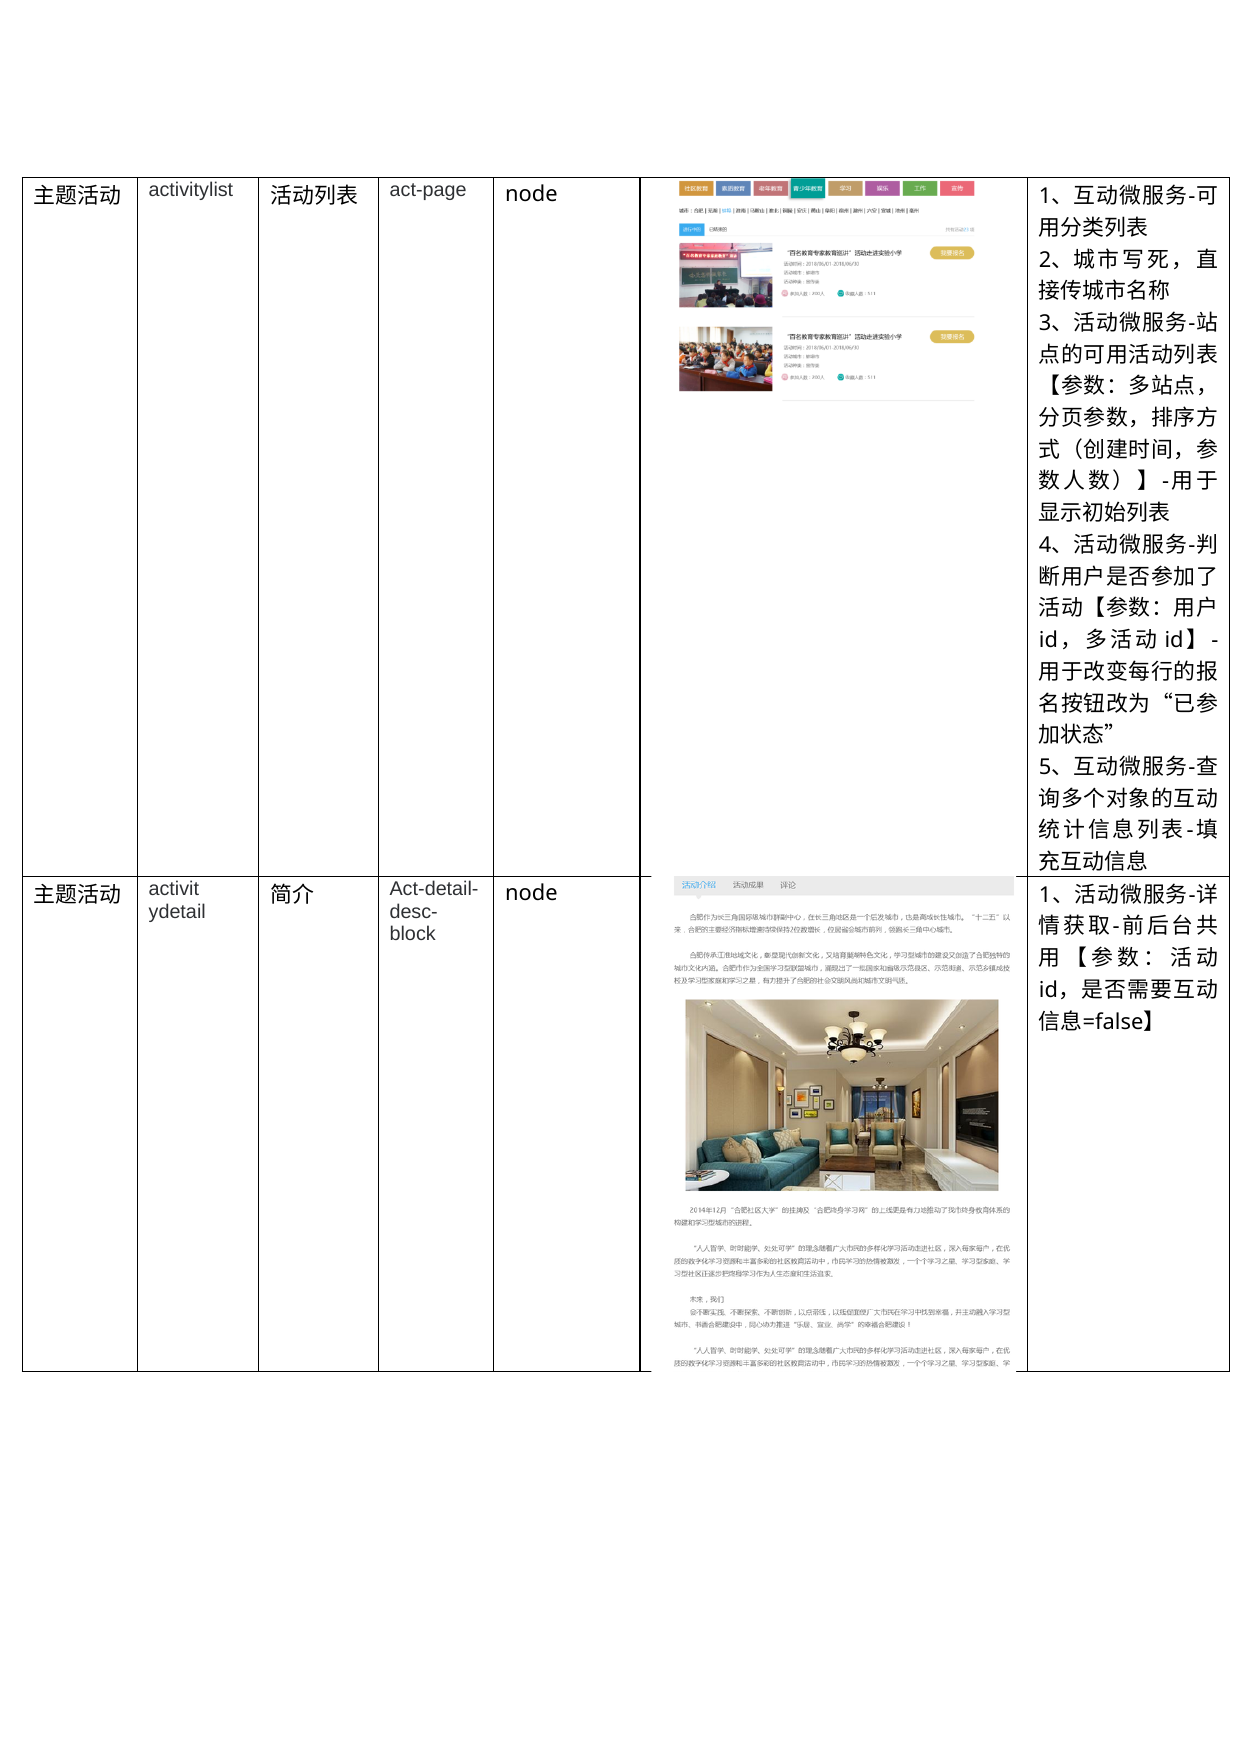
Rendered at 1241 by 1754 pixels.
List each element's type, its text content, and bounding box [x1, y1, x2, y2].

table_cell 主题活动 [23, 877, 137, 1371]
table_cell 简介 [259, 877, 378, 1371]
table_header 主题活动 [23, 178, 137, 876]
picture [651, 876, 1017, 1372]
table_header node [494, 178, 639, 876]
table_cell [641, 877, 651, 1371]
table_header 活动列表 [259, 178, 378, 876]
table_header activitylist [138, 178, 258, 876]
table_cell [1017, 877, 1027, 1371]
picture [651, 178, 1016, 402]
table_cell 1、活动微服务-详情获取-前后台共用【参数：活动id，是否需要互动信息=false】 [1028, 877, 1229, 1371]
table_cell node [494, 877, 639, 1371]
table_header [641, 178, 1027, 876]
table_header act-page [379, 178, 493, 876]
table_cell Act-detail-desc-block [379, 877, 493, 1371]
table_header 互动微服务-可用分类列表 城市写死，直接传城市名称 活动微服务-站点的可用活动列表【参数：多站点，分页参数，排序方式（创建时间，参数人数）】-用于显示初始列表 活动微服务-判断用户是否参加了活动【参数：用户id，多活动id】-用于改变每行的报名按钮改为“已参加状态” 互动微服务-查询多个对象的互动统计信息列表-填充互动信息 [1028, 178, 1229, 876]
table_cell activitydetail [138, 877, 258, 1371]
